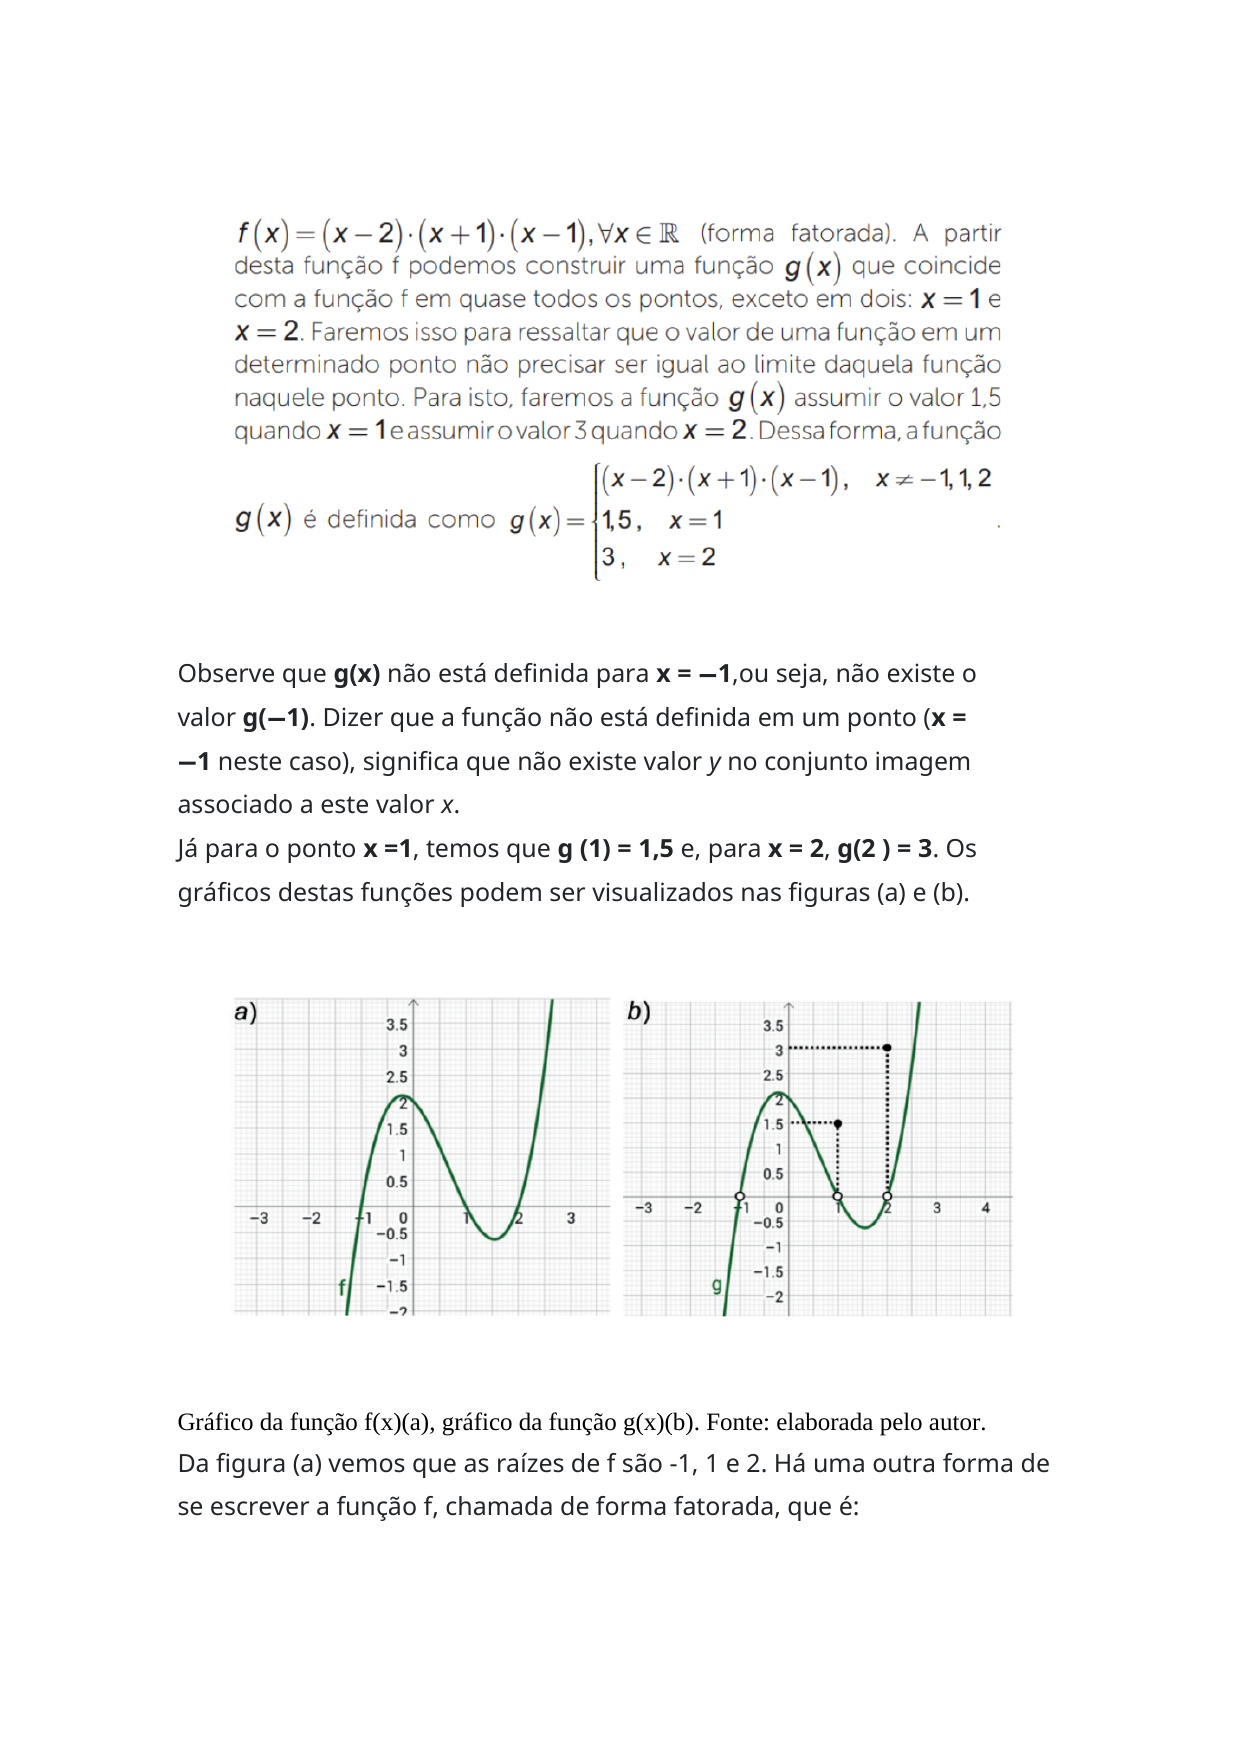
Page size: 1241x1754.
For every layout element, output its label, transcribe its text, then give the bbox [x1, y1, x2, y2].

picture [177, 908, 1063, 1407]
picture [177, 147, 1063, 646]
text Gráfico da função f(x)(a), gráfico da função g(x)(b). Fonte: elaborada pelo autor. [177, 1407, 1063, 1436]
text Observe que g(x) não está definida para x = −1,ou seja, não existe o valor g(−1). Dizer que a função não está definida em um ponto (x = −1 neste caso), significa que não existe valor y no conjunto imagem associado a este valor x. [177, 646, 1063, 821]
text Da figura (a) vemos que as raízes de f são -1, 1 e 2. Há uma outra forma de se escrever a função f, chamada de forma fatorada, que é: [177, 1436, 1063, 1523]
text Já para o ponto x =1, temos que g (1) = 1,5 e, para x = 2, g(2 ) = 3. Os gráficos destas funções podem ser visualizados nas figuras (a) e (b). [177, 821, 1063, 908]
